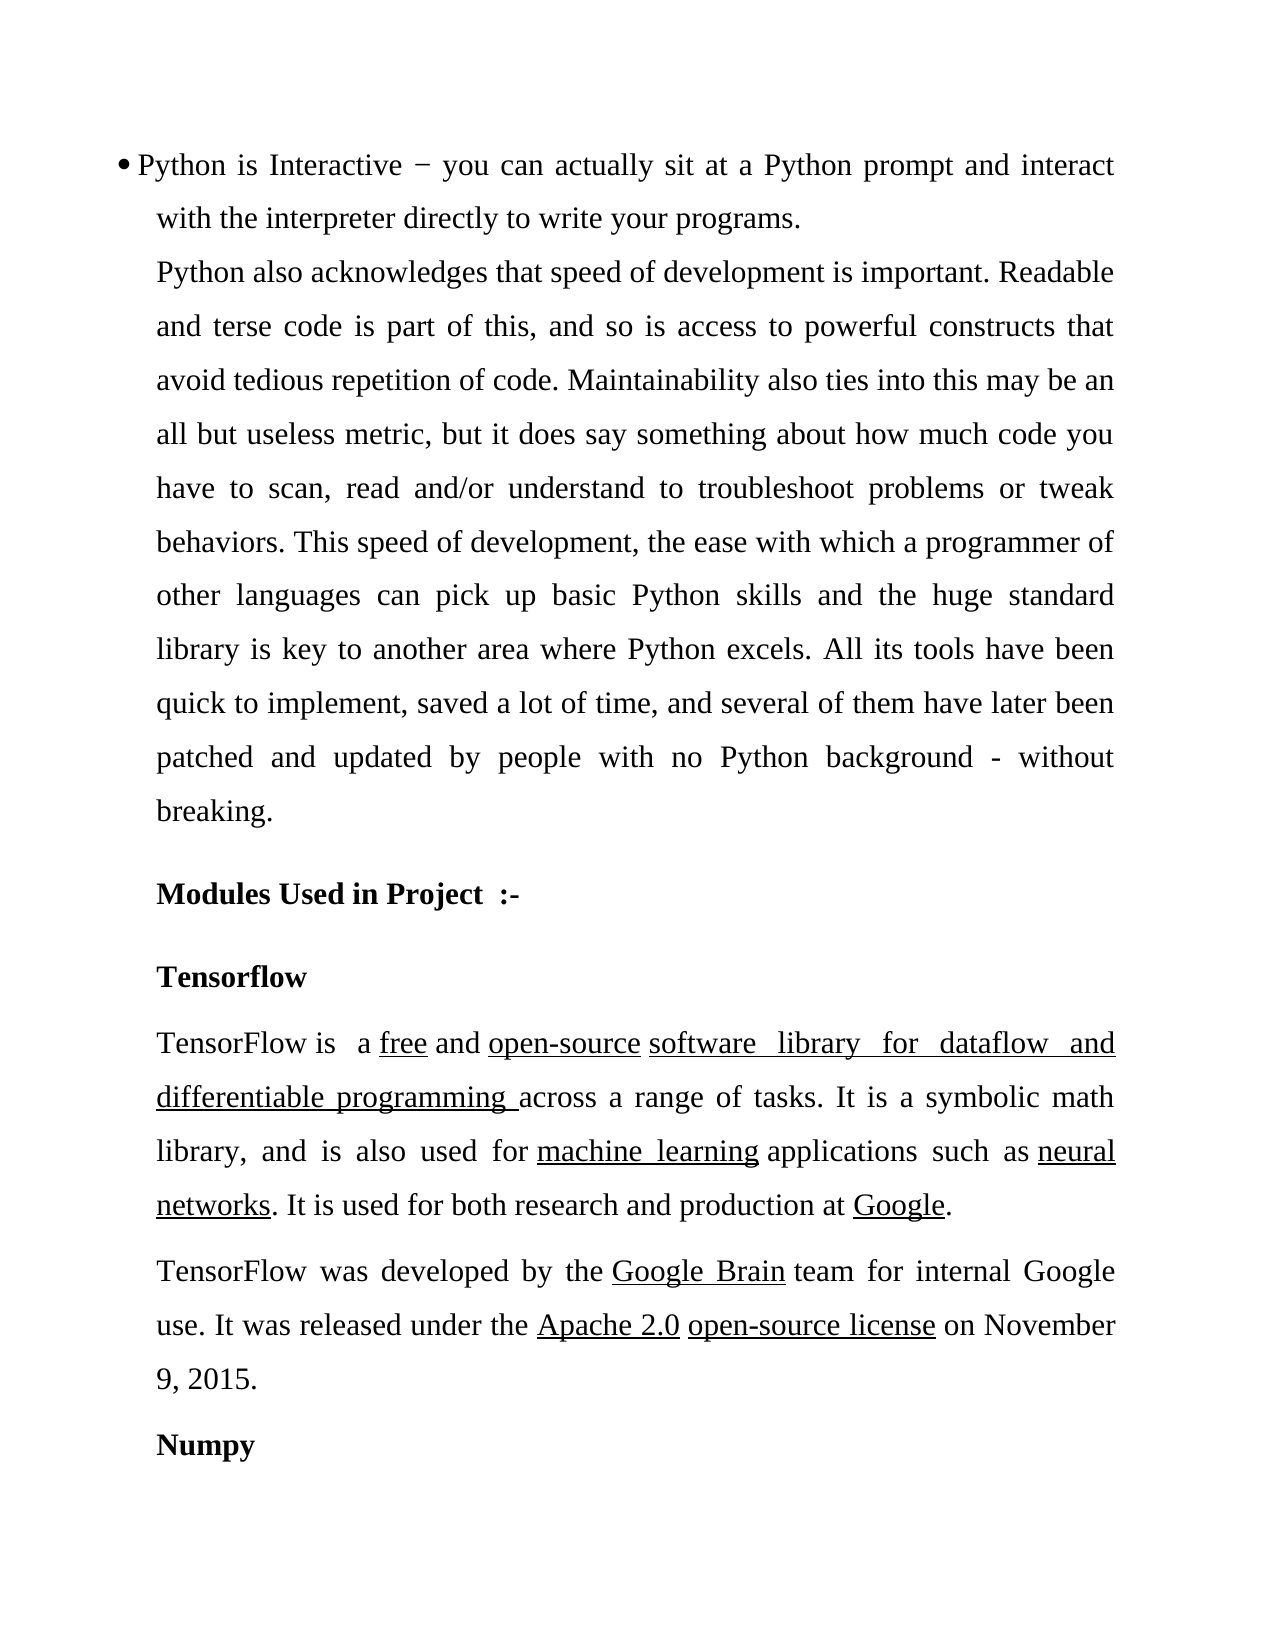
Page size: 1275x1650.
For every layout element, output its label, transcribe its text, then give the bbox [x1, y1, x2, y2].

text TensorFlow is a free and open-source software library for dataflow and differentiable programming across a range of tasks. It is a symbolic math library, and is also used for machine learning applications such as neural networks. It is used for both research and production at Google.‍ [156, 1024, 1116, 1222]
text Numpy [156, 1426, 1116, 1462]
text Tensorflow [156, 958, 1116, 994]
list Python is Interactive − you can actually sit at a Python prompt and interact with the interpreter directly to write your programs. [119, 146, 1116, 236]
text TensorFlow was developed by the Google Brain team for internal Google use. It was released under the Apache 2.0 open-source license on November 9, 2015. [156, 1252, 1116, 1396]
text Python also acknowledges that speed of development is important. Readable and terse code is part of this, and so is access to powerful constructs that avoid tedious repetition of code. Maintainability also ties into this may be an all but useless metric, but it does say something about how much code you have to scan, read and/or understand to troubleshoot problems or tweak behaviors. This speed of development, the ease with which a programmer of other languages can pick up basic Python skills and the huge standard library is key to another area where Python excels. All its tools have been quick to implement, saved a lot of time, and several of them have later been patched and updated by people with no Python background - without breaking. [156, 253, 1116, 828]
text Modules Used in Project :- [156, 875, 1116, 911]
